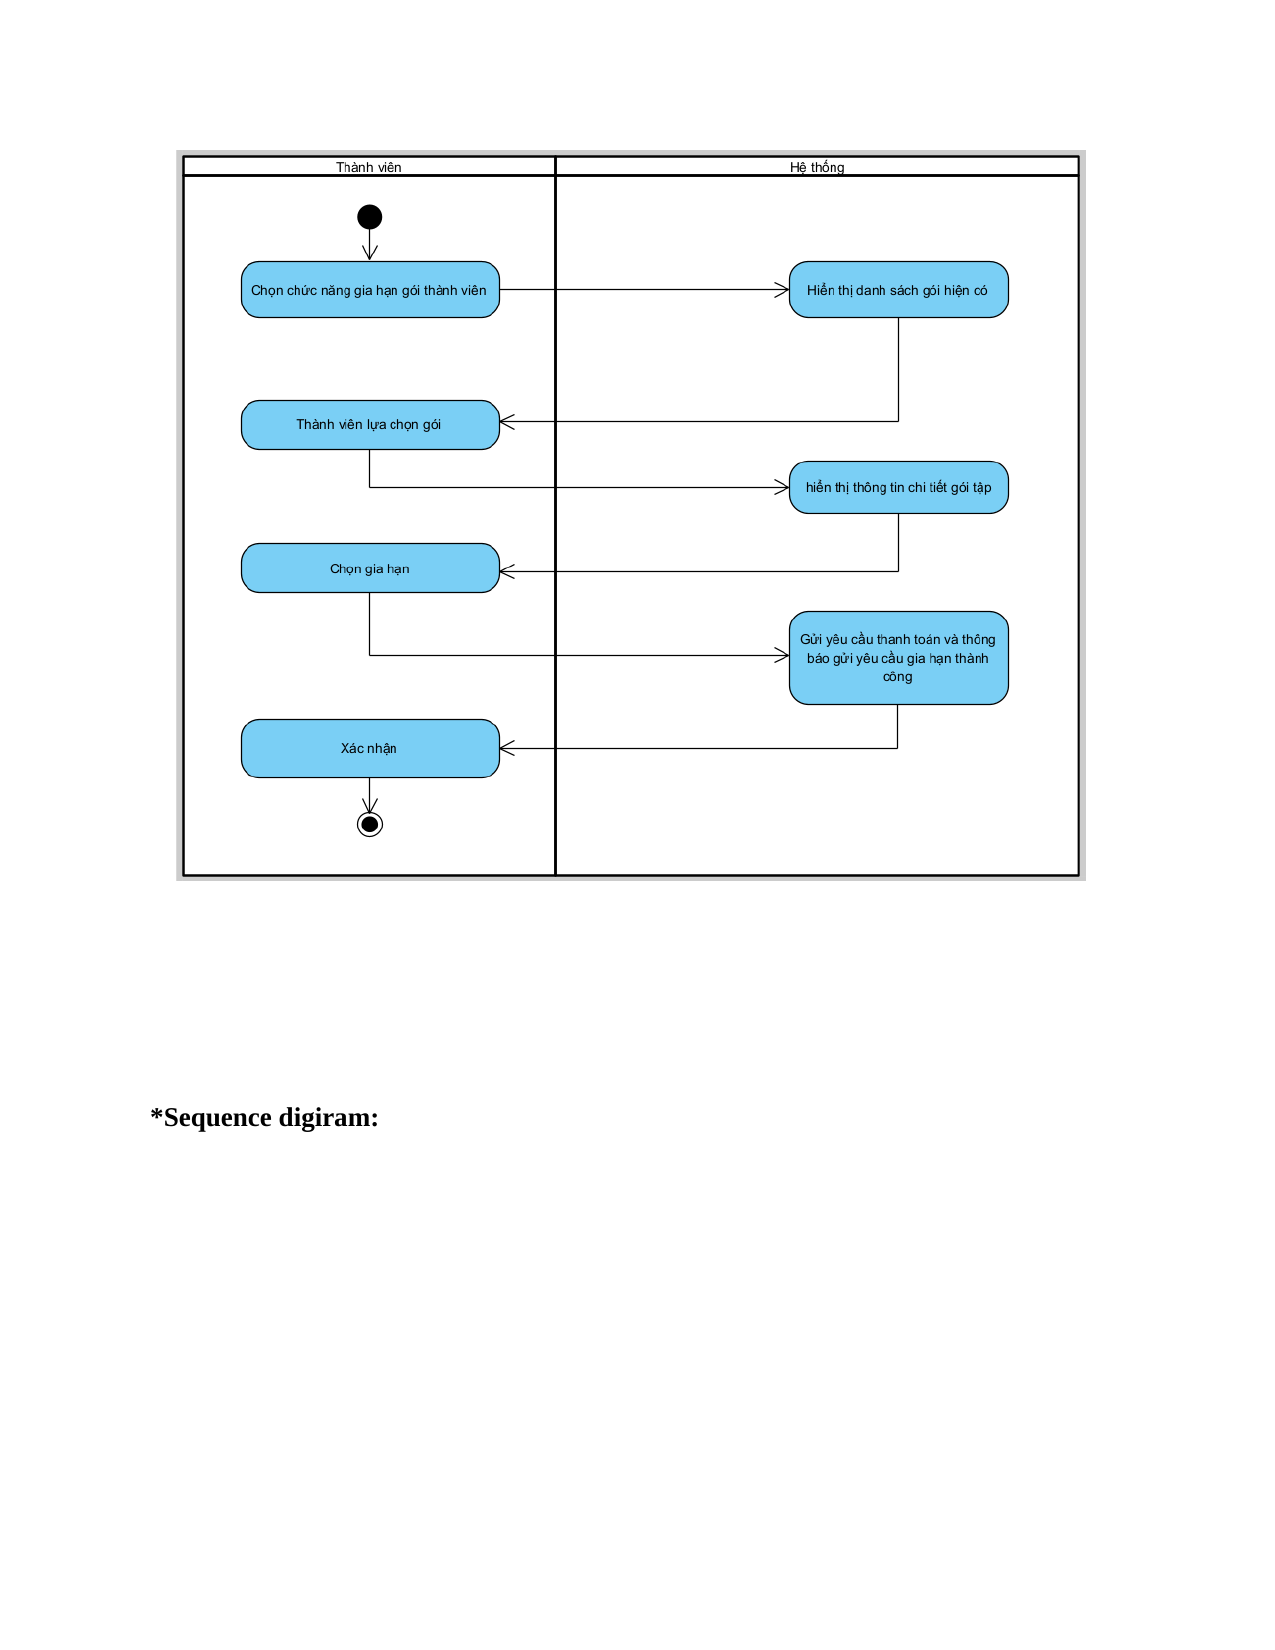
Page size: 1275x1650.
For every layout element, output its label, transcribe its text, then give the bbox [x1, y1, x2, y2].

text *Sequence digiram: [150, 1101, 1125, 1132]
picture [150, 150, 1125, 881]
